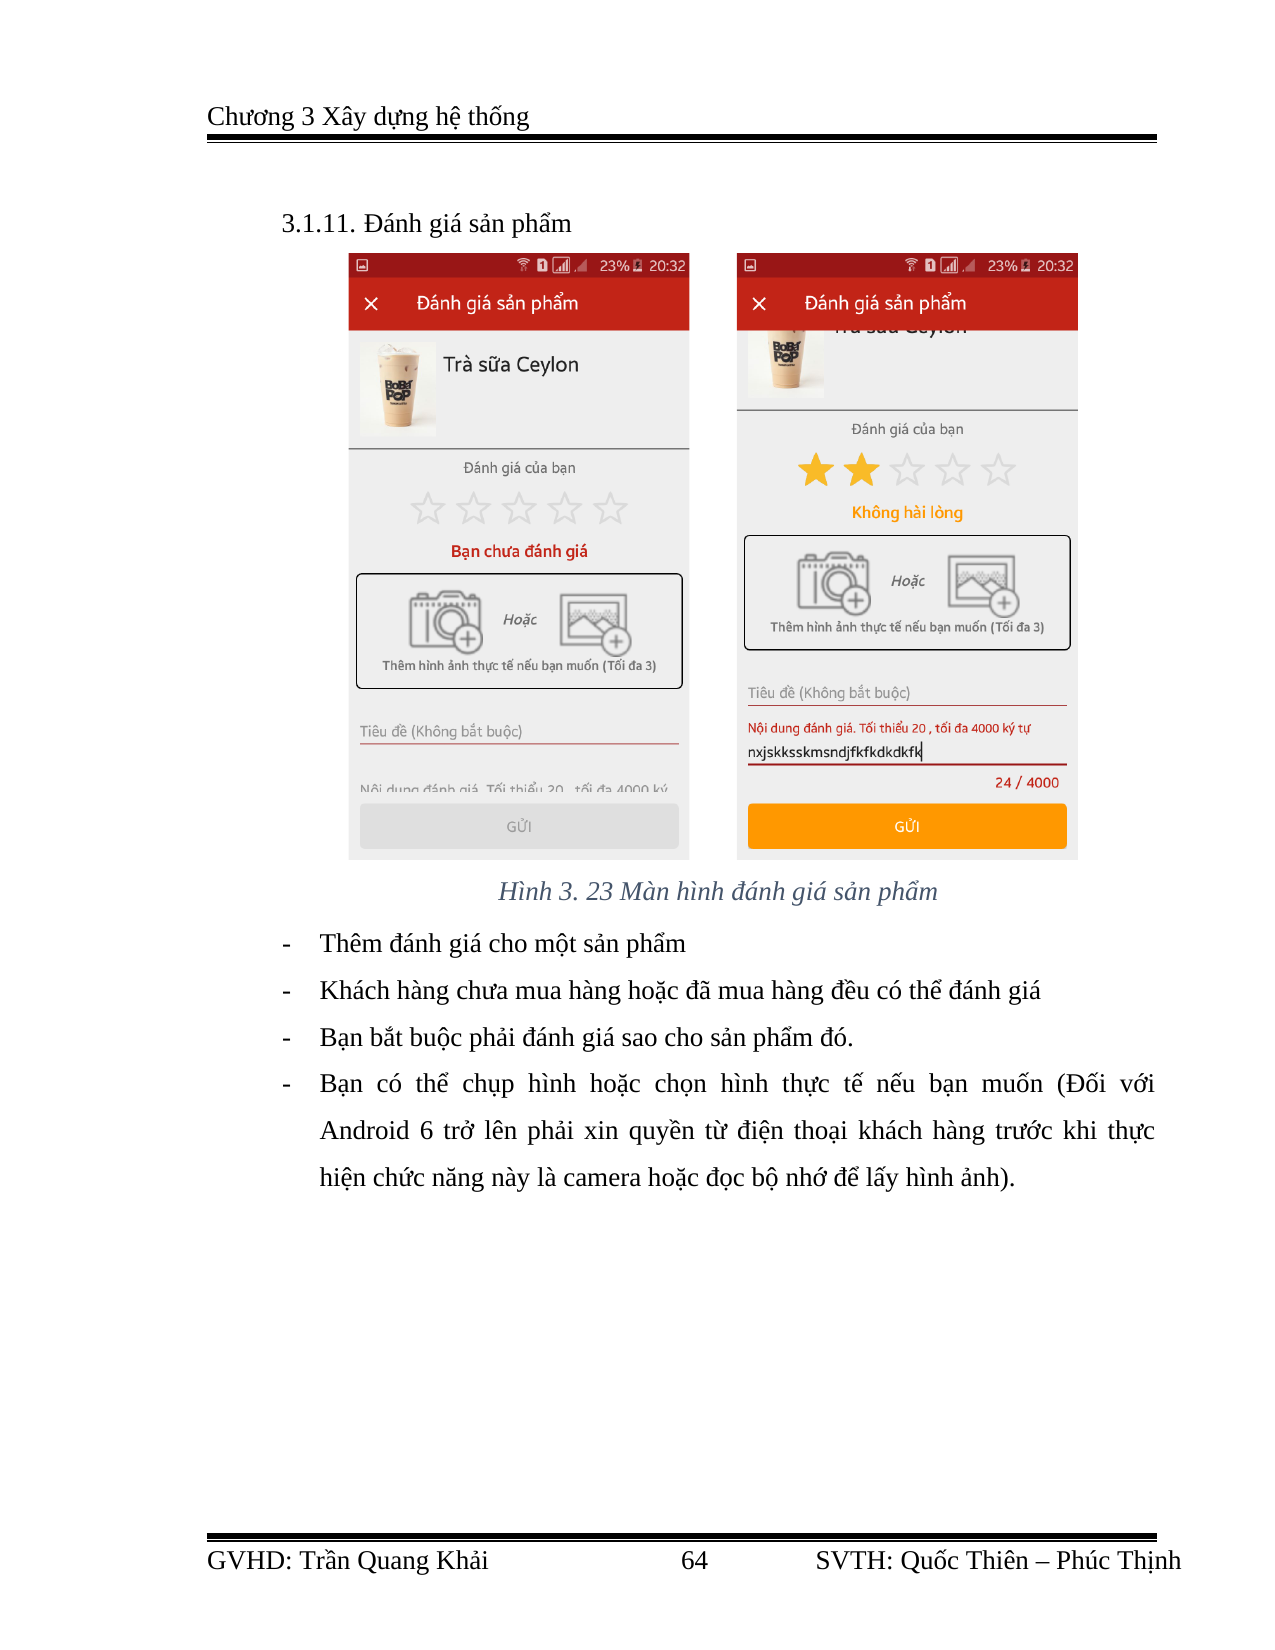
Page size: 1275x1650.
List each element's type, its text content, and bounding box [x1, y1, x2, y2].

list Bạn có thể chụp hình hoặc chọn hình thực tế nếu bạn muốn (Đối với Android 6 trở lên phải xin quyền từ điện thoại khách hàng trước khi thực hiện chức năng này là camera hoặc đọc bộ nhớ để lấy hình ảnh). [282, 1067, 1157, 1192]
list Thêm đánh giá cho một sản phẩm [282, 927, 1157, 958]
picture [736, 253, 1078, 860]
list Khách hàng chưa mua hàng hoặc đã mua hàng đều có thể đánh giá [282, 974, 1157, 1005]
text Đánh giá sản phẩm [281, 207, 1157, 238]
list Bạn bắt buộc phải đánh giá sao cho sản phẩm đó. [282, 1021, 1157, 1052]
picture [348, 253, 690, 860]
